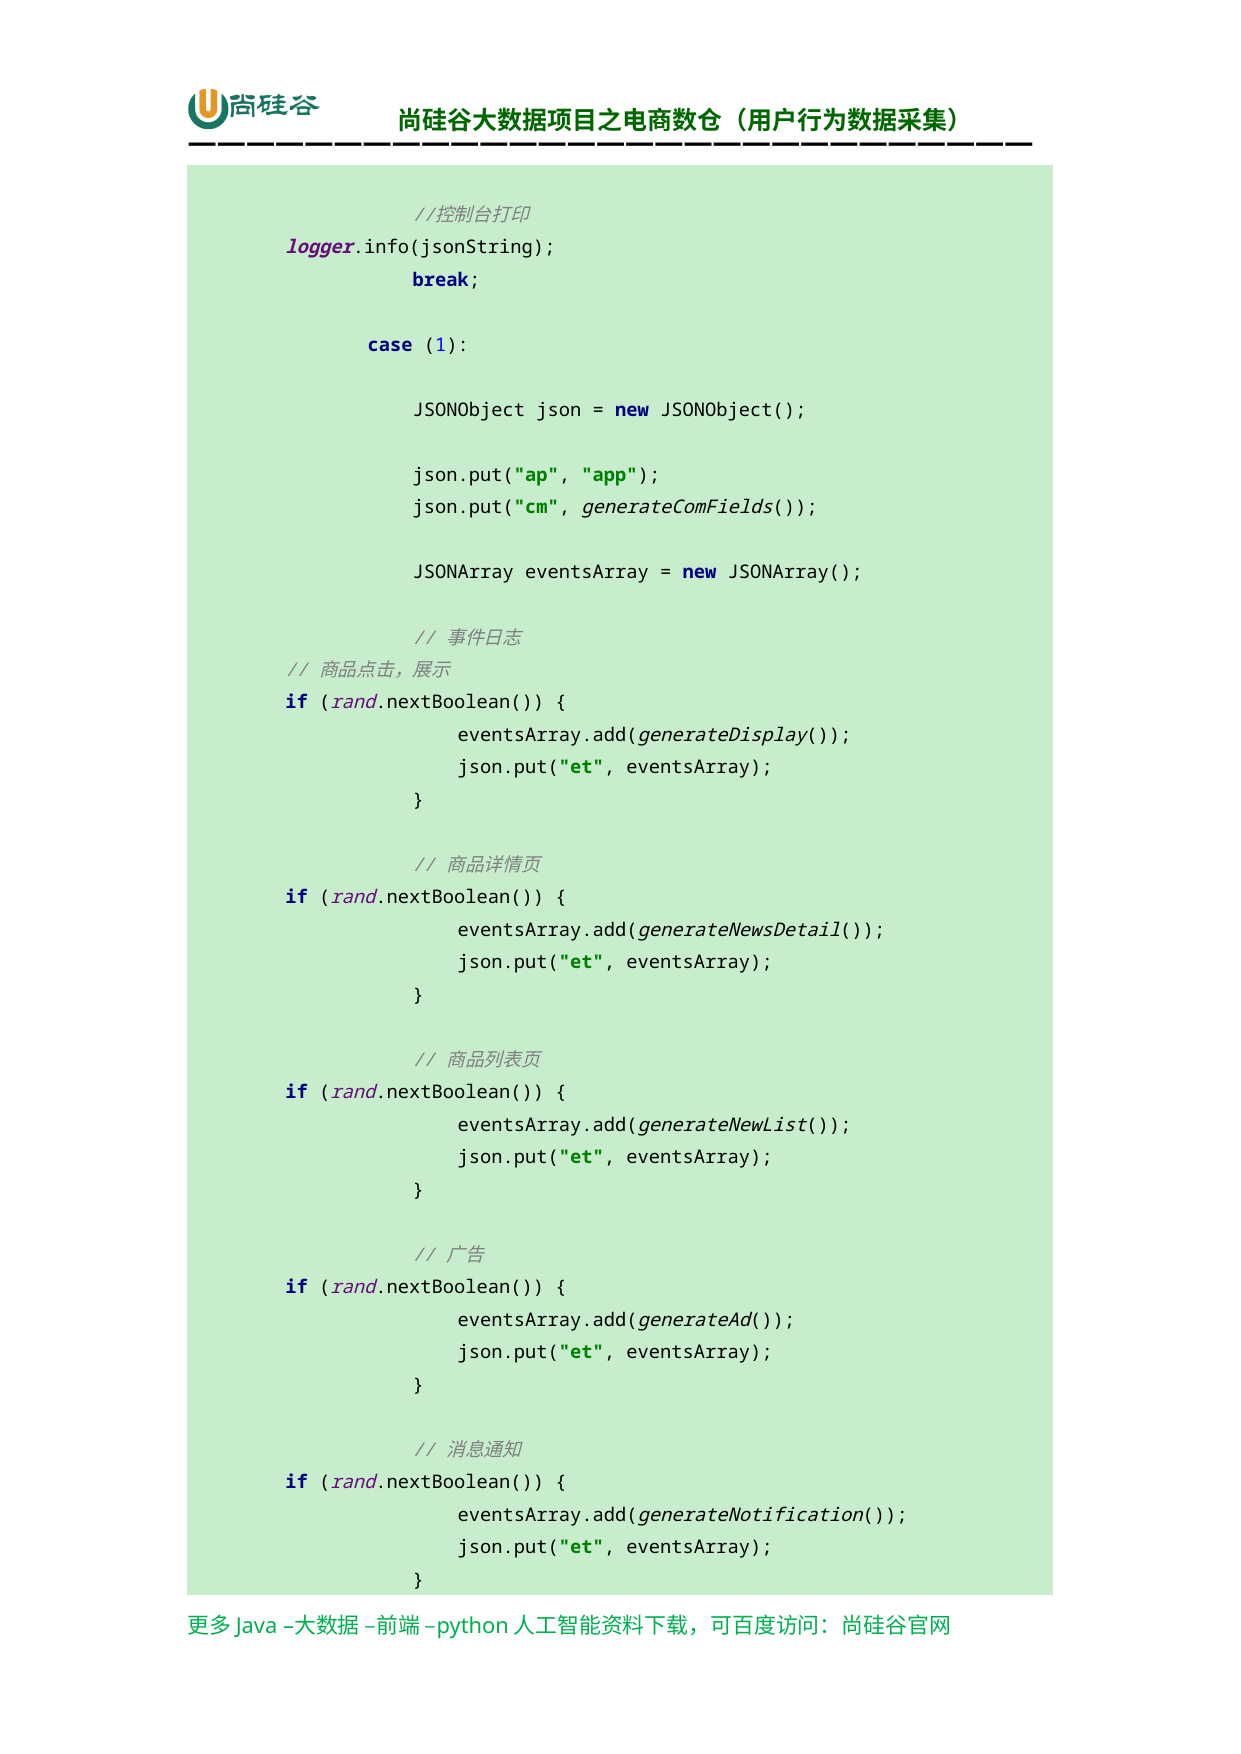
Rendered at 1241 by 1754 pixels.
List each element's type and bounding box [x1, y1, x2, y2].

picture [187, 88, 321, 130]
text [187, 165, 1053, 1595]
